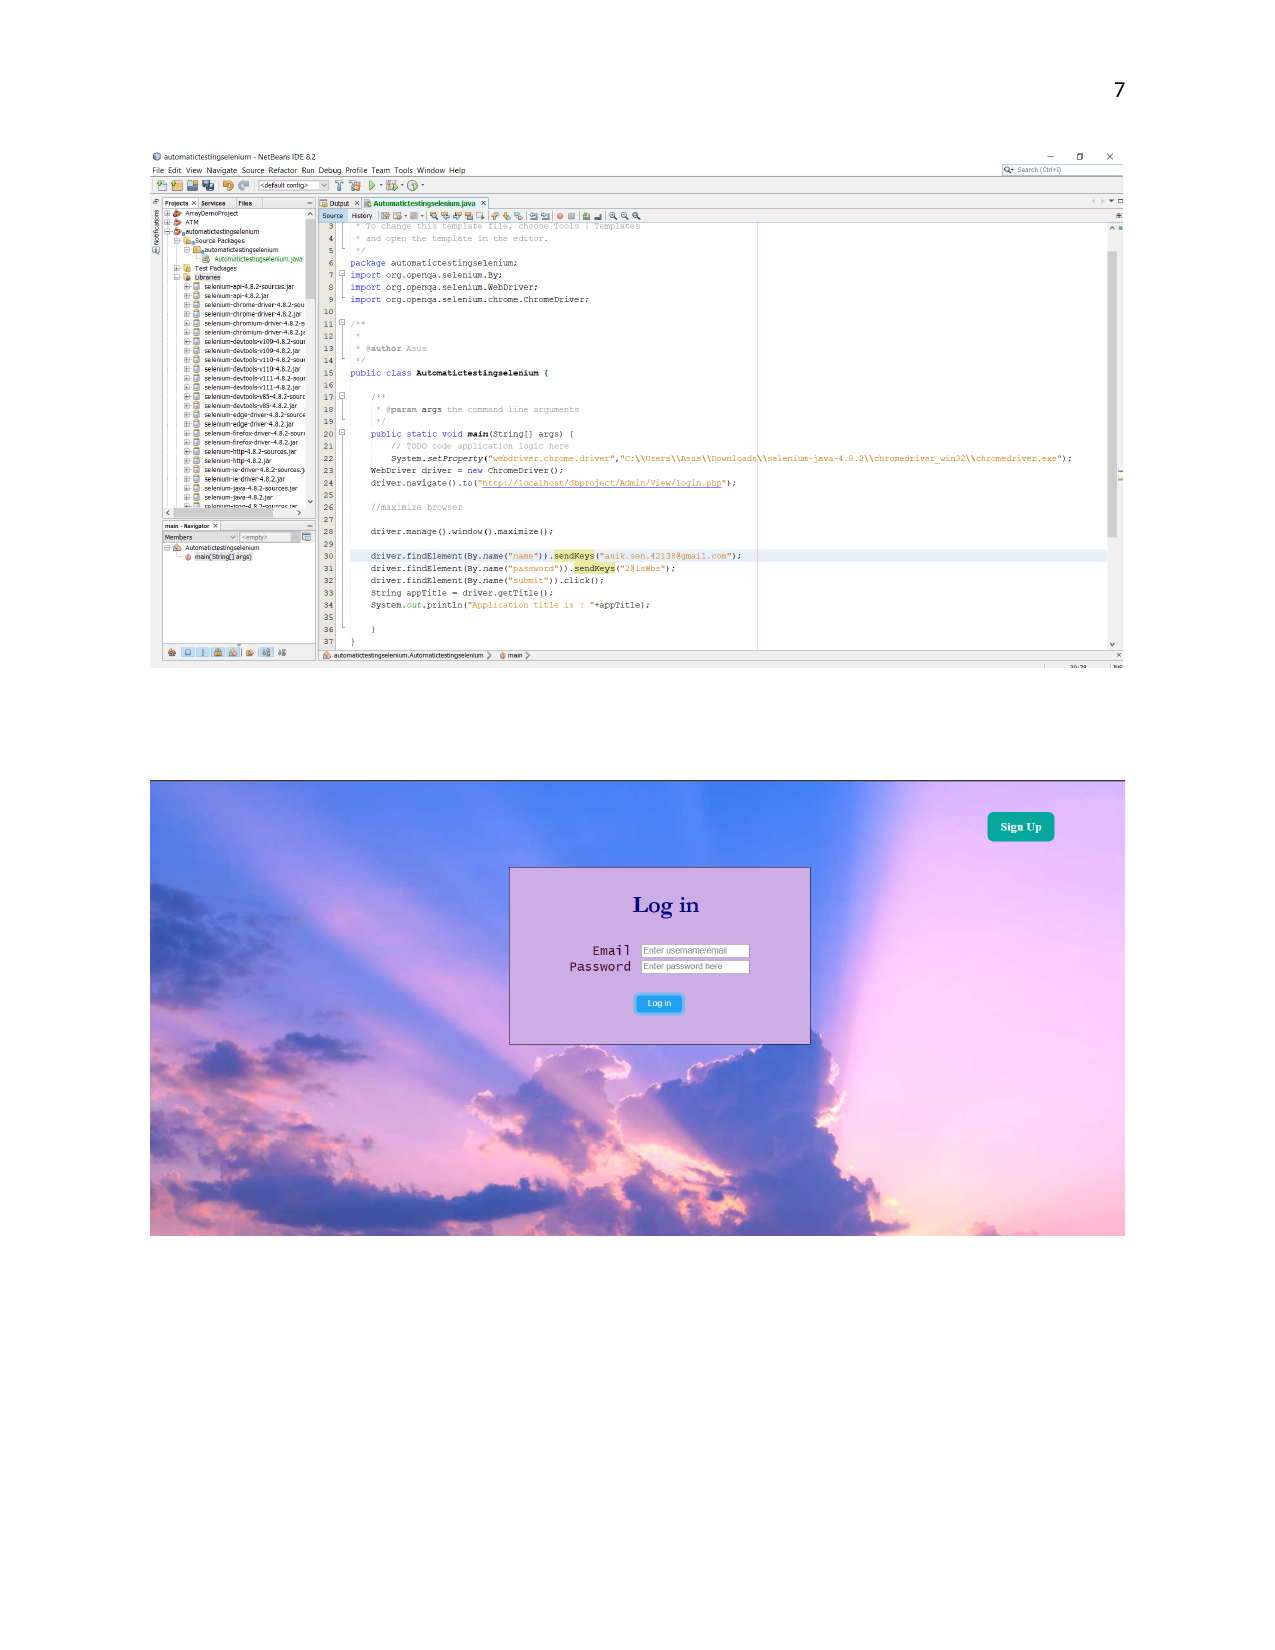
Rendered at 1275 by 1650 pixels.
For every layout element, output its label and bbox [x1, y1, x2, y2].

picture [150, 780, 1125, 1236]
picture [150, 150, 1124, 668]
